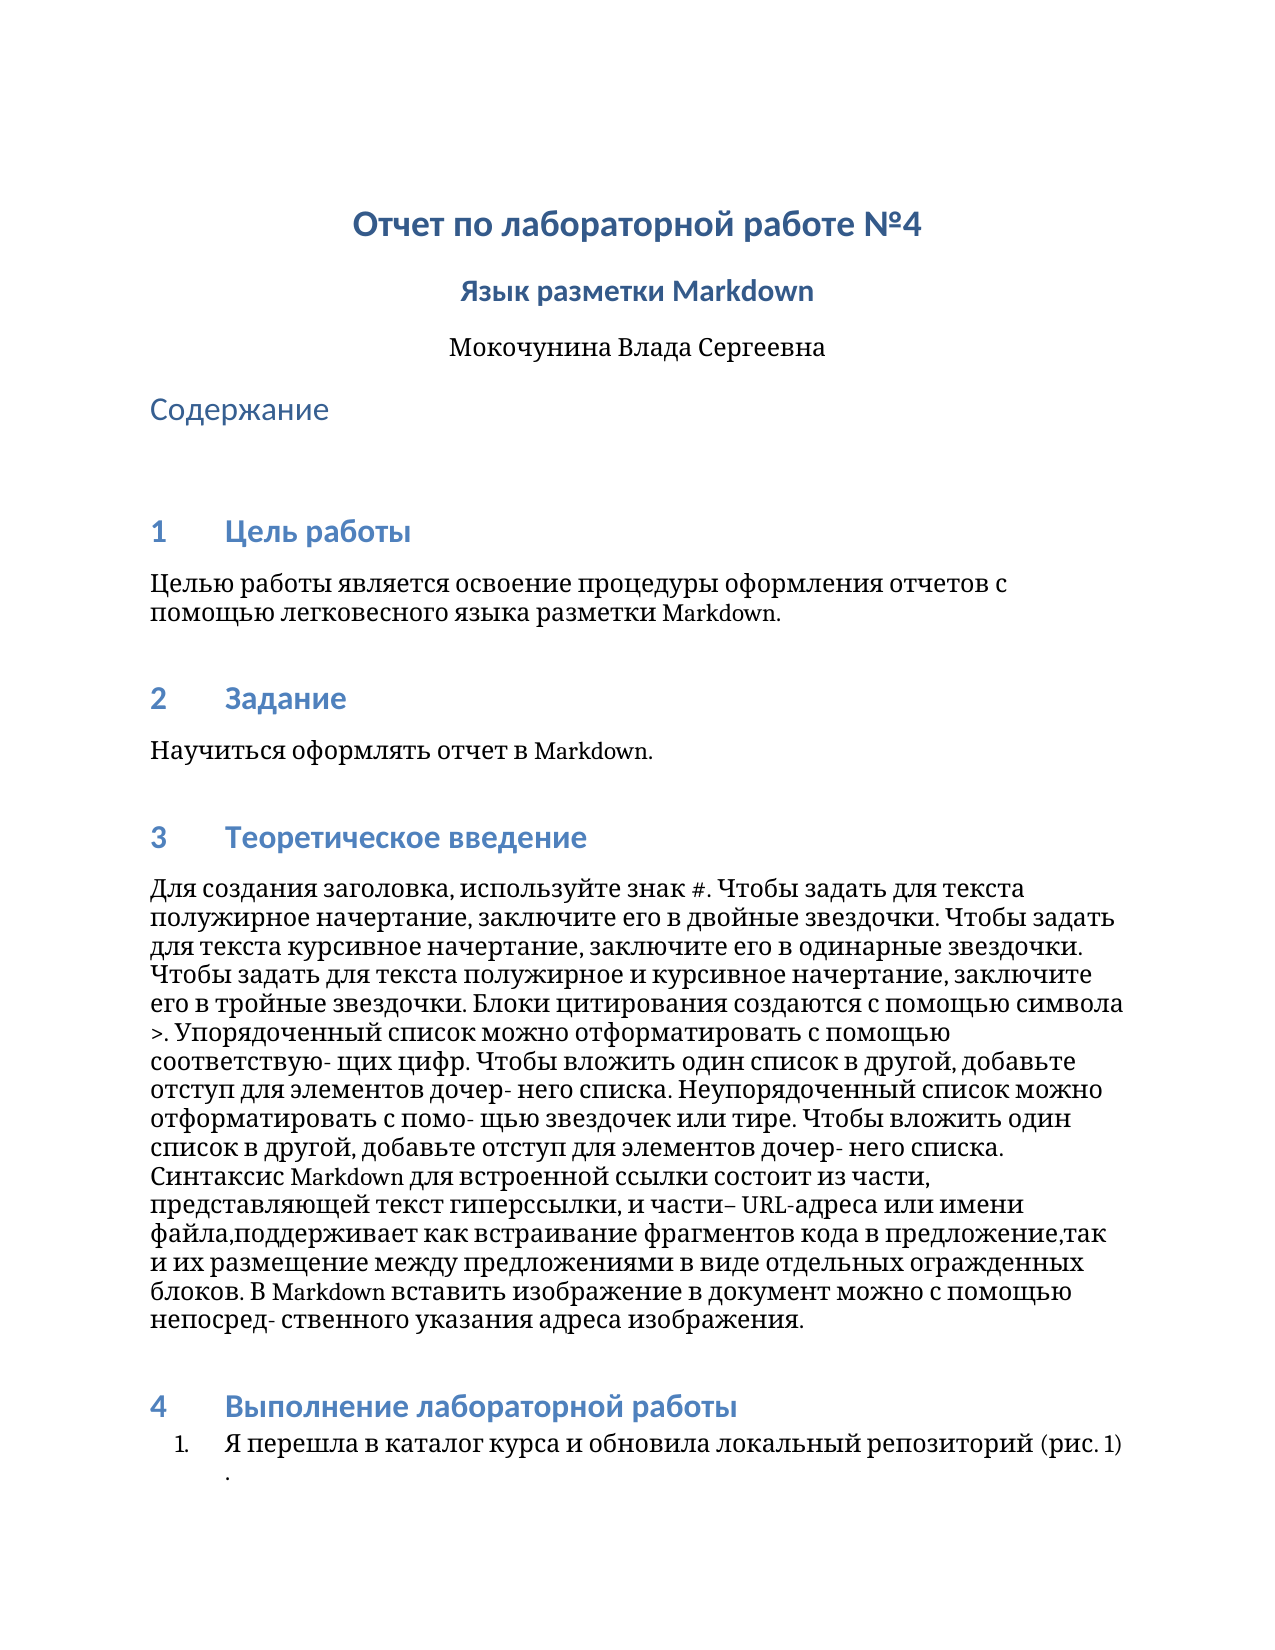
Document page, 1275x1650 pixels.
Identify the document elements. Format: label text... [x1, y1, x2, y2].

text Научиться оформлять отчет в Markdown. [150, 737, 1125, 766]
subtitle 2 Задание [150, 677, 1125, 718]
title Отчет по лабораторной работе №4 [150, 200, 1125, 246]
text Мокочунина Влада Сергеевна [150, 334, 1125, 363]
subtitle Язык разметки Markdown [150, 271, 1125, 309]
subtitle 4 Выполнение лабораторной работы [150, 1385, 1125, 1426]
text Для создания заголовка, используйте знак #. Чтобы задать для текста полужирное начертание, заключите его в двойные звездочки. Чтобы задать для текста курсивное начертание, заключите его в одинарные звездочки. Чтобы задать для текста полужирное и курсивное начертание, заключите его в тройные звездочки. Блоки цитирования создаются с помощью символа >. Упорядоченный список можно отформатировать с помощью соответствую- щих цифр. Чтобы вложить один список в другой, добавьте отступ для элементов дочер- него списка. Неупорядоченный список можно отформатировать с помо- щью звездочек или тире. Чтобы вложить один список в другой, добавьте отступ для элементов дочер- него списка. Синтаксис Markdown для встроенной ссылки состоит из части, представляющей текст гиперссылки, и части– URL-адреса или имени файла,поддерживает как встраивание фрагментов кода в предложение,так и их размещение между предложениями в виде отдельных огражденных блоков. В Markdown вставить изображение в документ можно с помощью непосред- ственного указания адреса изображения. [150, 875, 1125, 1335]
subtitle 3 Теоретическое введение [150, 816, 1125, 856]
text Целью работы является освоение процедуры оформления отчетов с помощью легковесного языка разметки Markdown. [150, 570, 1125, 627]
list Я перешла в каталог курса и обновила локальный репозиторий (рис. 1) . [175, 1429, 1125, 1487]
subtitle 1 Цель работы [150, 510, 1125, 551]
